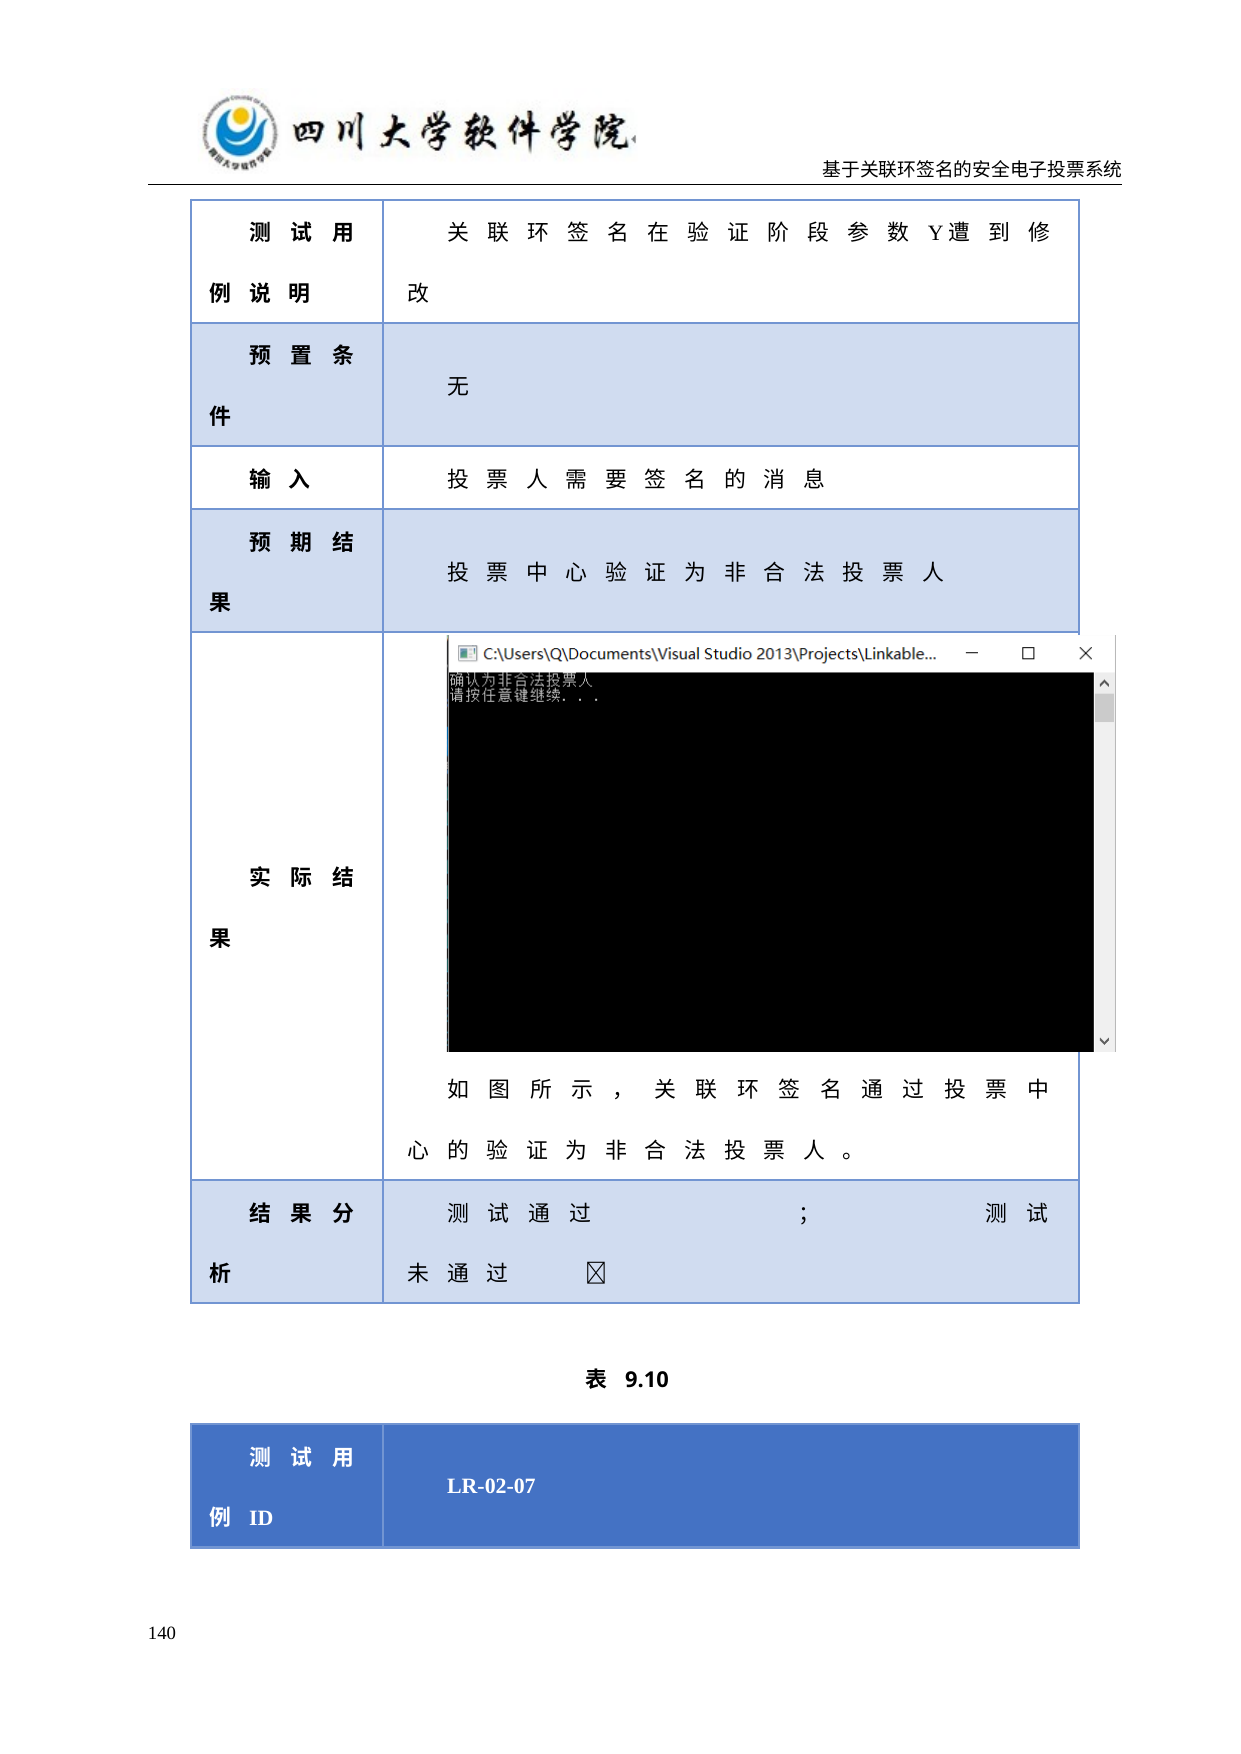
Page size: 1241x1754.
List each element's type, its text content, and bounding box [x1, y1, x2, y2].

table_cell 无 [384, 324, 1078, 445]
table_cell 测试用例说明 [192, 201, 382, 322]
table_cell 实际结果 [192, 633, 382, 1179]
table_cell 测试通过 ； 测试未通过 [384, 1181, 1078, 1302]
table_header 测试用例ID [192, 1425, 382, 1546]
table_cell 关联环签名在验证阶段参数Y遭到修改 [384, 201, 1078, 322]
table_cell 预置条件 [192, 324, 382, 445]
picture [197, 88, 639, 177]
table_cell 投票人需要签名的消息 [384, 447, 1078, 508]
table_cell 投票中心验证为非合法投票人 [384, 510, 1078, 631]
table_cell 输入 [192, 447, 382, 508]
table_header LR-02-07 [384, 1425, 1078, 1546]
picture [446, 635, 1116, 1052]
table_cell 如图所示，关联环签名通过投票中心的验证为非合法投票人。 [384, 633, 1078, 1179]
table_cell 结果分析 [192, 1181, 382, 1302]
text 表9.10 [150, 1347, 1120, 1408]
table_cell 预期结果 [192, 510, 382, 631]
